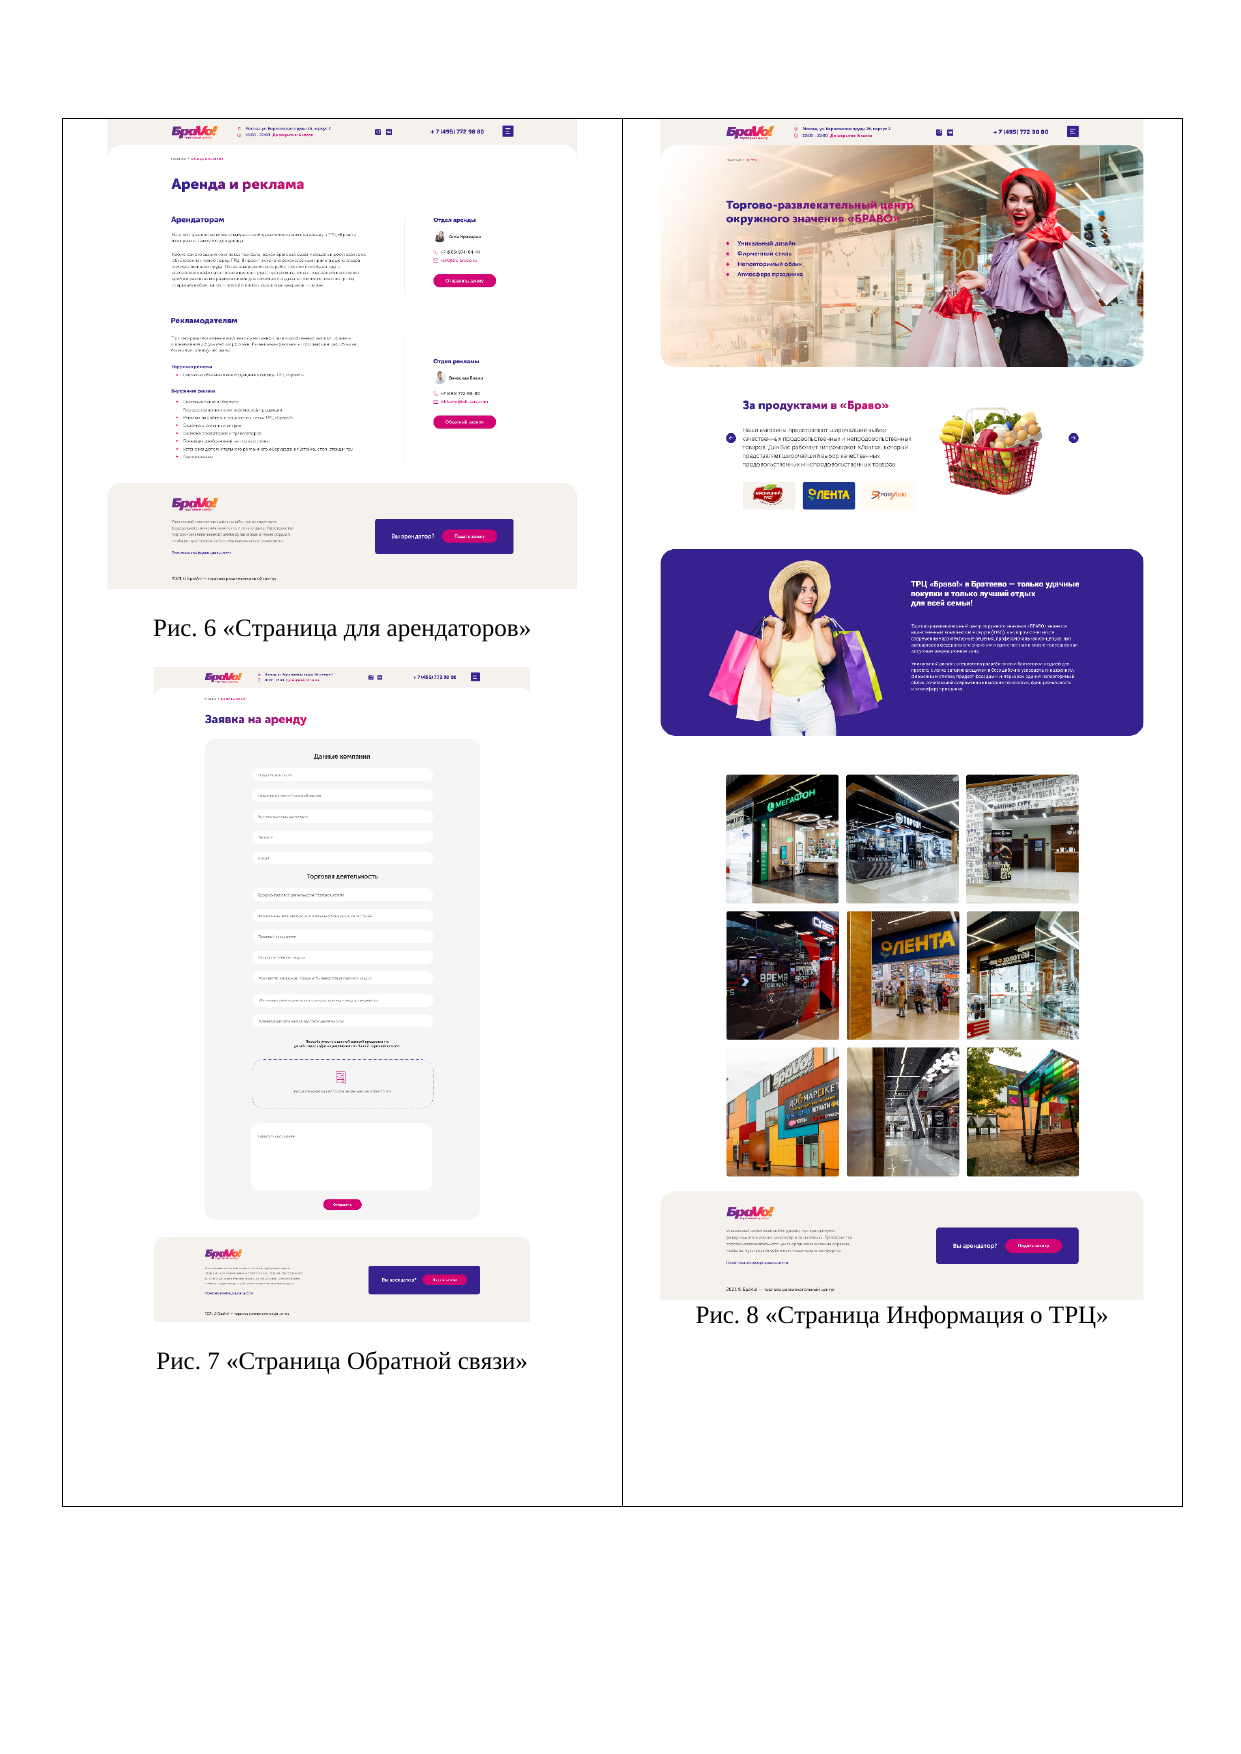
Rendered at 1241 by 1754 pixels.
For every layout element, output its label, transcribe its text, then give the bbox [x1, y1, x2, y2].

table_header Рис. 8 «Страница Информация о ТРЦ» [623, 119, 1182, 1506]
picture [107, 119, 577, 589]
table_header Рис. 6 «Страница для арендаторов» Рис. 7 «Страница Обратной связи» [63, 119, 622, 1506]
picture [153, 667, 530, 1322]
picture [660, 119, 1144, 1300]
